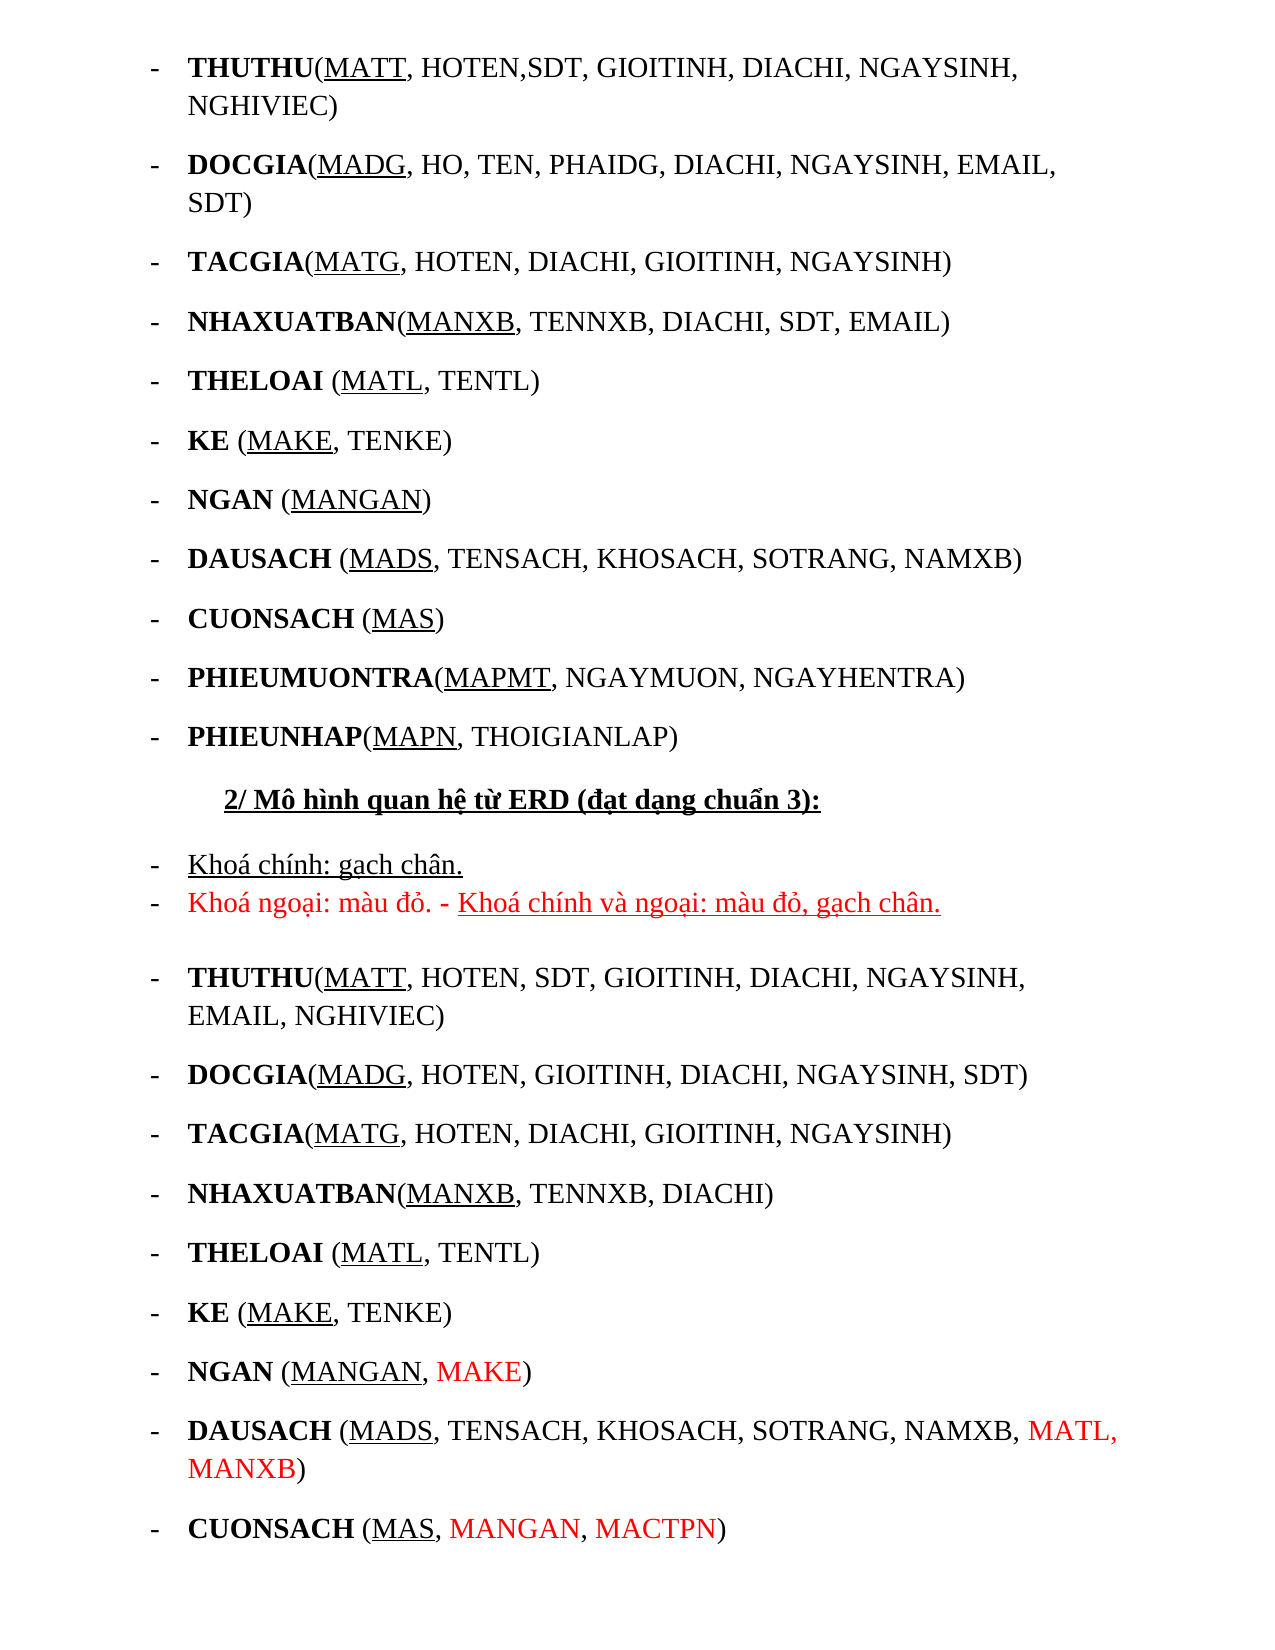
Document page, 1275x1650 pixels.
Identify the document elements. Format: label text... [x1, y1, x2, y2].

list TACGIA(MATG, HOTEN, DIACHI, GIOITINH, NGAYSINH) [150, 1117, 1126, 1150]
list Khoá chính: gạch chân. [150, 847, 1126, 881]
list THUTHU(MATT, HOTEN,SDT, GIOITINH, DIACHI, NGAYSINH, NGHIVIEC) [150, 50, 1126, 121]
list THELOAI (MATL, TENTL) [150, 1236, 1126, 1269]
list DOCGIA(MADG, HO, TEN, PHAIDG, DIACHI, NGAYSINH, EMAIL, SDT) [150, 147, 1126, 219]
list THUTHU(MATT, HOTEN, SDT, GIOITINH, DIACHI, NGAYSINH, EMAIL, NGHIVIEC) [150, 960, 1126, 1031]
list DAUSACH (MADS, TENSACH, KHOSACH, SOTRANG, NAMXB) [150, 541, 1126, 575]
list THELOAI (MATL, TENTL) [150, 363, 1126, 397]
list TACGIA(MATG, HOTEN, DIACHI, GIOITINH, NGAYSINH) [150, 244, 1126, 278]
list Khoá ngoại: màu đỏ. - Khoá chính và ngoại: màu đỏ, gạch chân. [150, 886, 1126, 919]
list NHAXUATBAN(MANXB, TENNXB, DIACHI) [150, 1176, 1126, 1210]
list PHIEUMUONTRA(MAPMT, NGAYMUON, NGAYHENTRA) [150, 660, 1126, 693]
list KE (MAKE, TENKE) [150, 423, 1126, 457]
list NGAN (MANGAN, MAKE) [150, 1354, 1126, 1388]
list PHIEUNHAP(MAPN, THOIGIANLAP) [150, 719, 1126, 753]
list KE (MAKE, TENKE) [150, 1295, 1126, 1329]
text 2/ Mô hình quan hệ từ ERD (đạt dạng chuẩn 3): [223, 782, 1192, 816]
list CUONSACH (MAS) [150, 601, 1126, 634]
list NHAXUATBAN(MANXB, TENNXB, DIACHI, SDT, EMAIL) [150, 304, 1126, 338]
list CUONSACH (MAS, MANGAN, MACTPN) [150, 1511, 1126, 1544]
list NGAN (MANGAN) [150, 482, 1126, 516]
list DOCGIA(MADG, HOTEN, GIOITINH, DIACHI, NGAYSINH, SDT) [150, 1057, 1126, 1091]
list DAUSACH (MADS, TENSACH, KHOSACH, SOTRANG, NAMXB, MATL, MANXB) [150, 1413, 1126, 1485]
